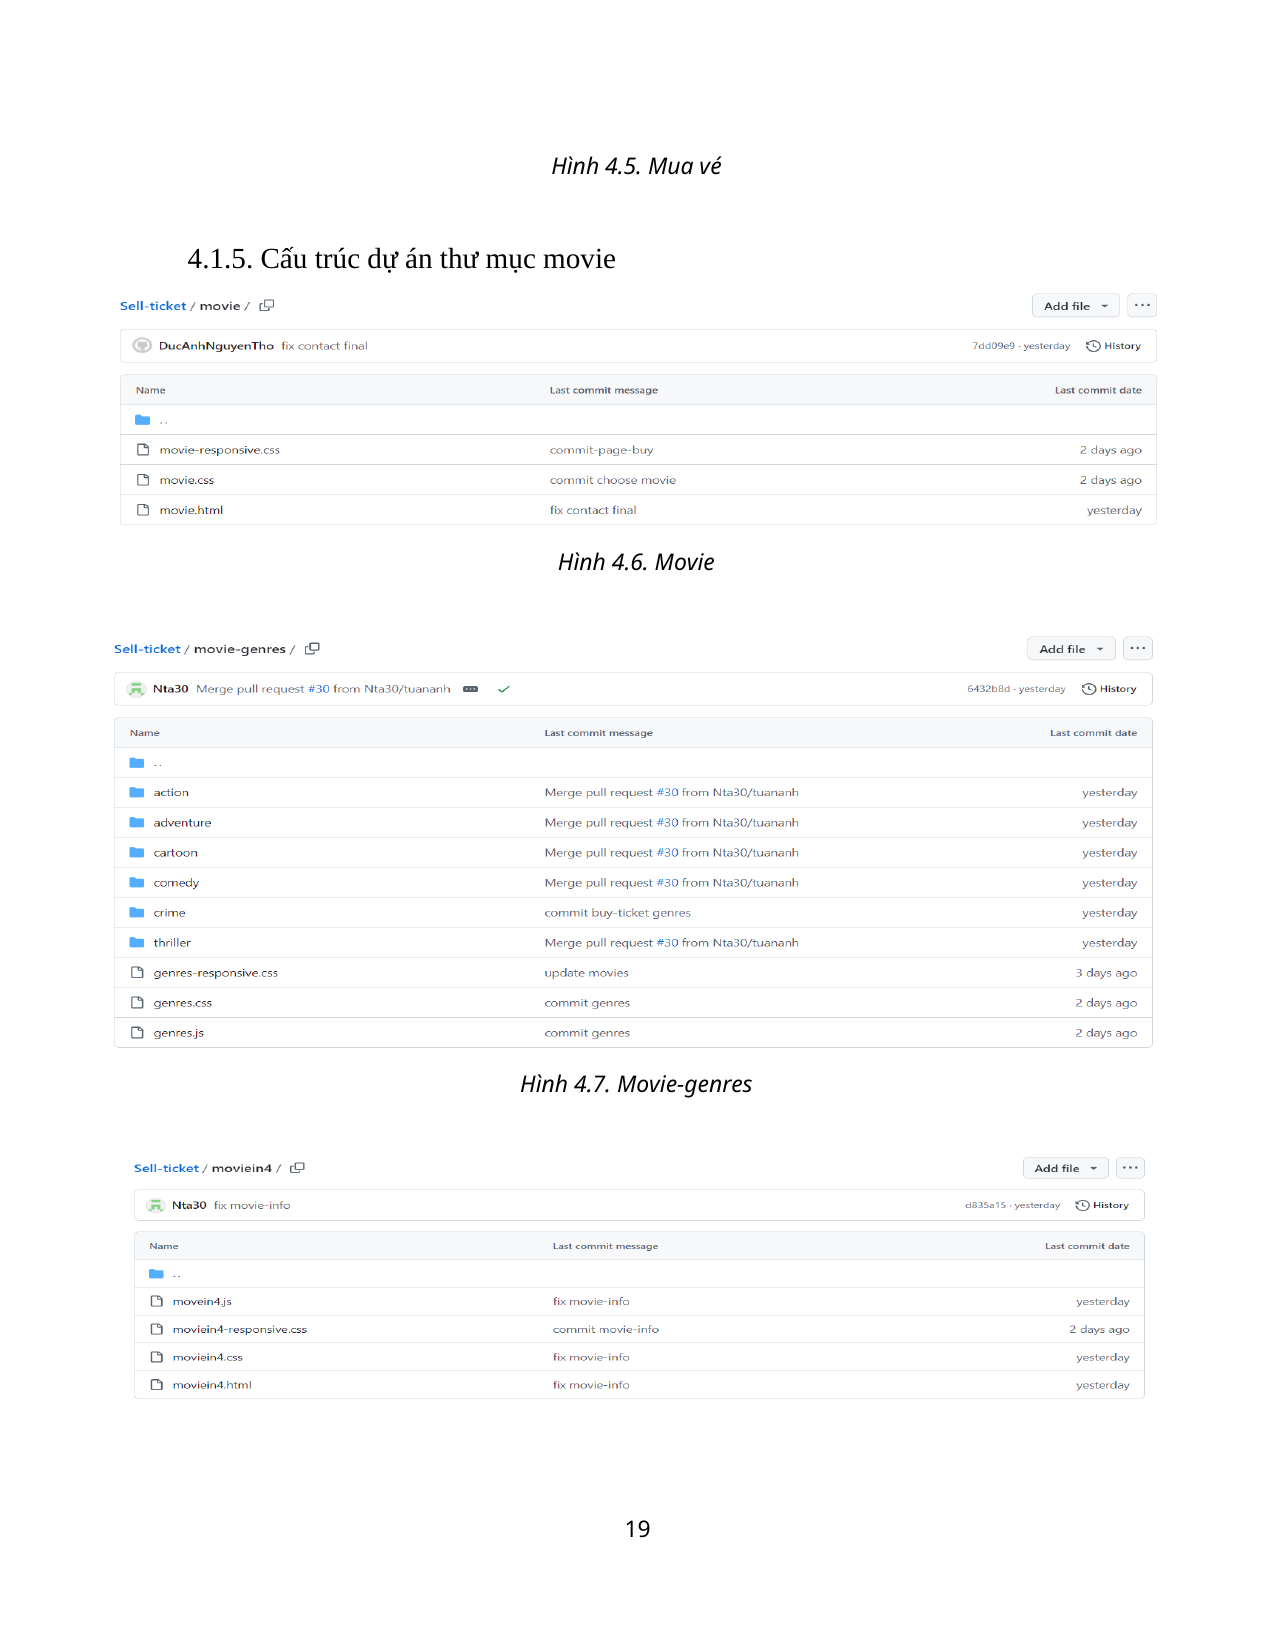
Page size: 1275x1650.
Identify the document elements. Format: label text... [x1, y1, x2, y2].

subtitle Hình 4.5. Mua vé [112, 150, 1162, 181]
subtitle Hình 4.7. Movie-genres [112, 1068, 1162, 1099]
picture [127, 1156, 1148, 1403]
text 4.1.5. Cấu trúc dự án thư mục movie [112, 241, 1162, 275]
picture [112, 634, 1156, 1051]
picture [112, 292, 1158, 529]
subtitle Hình 4.6. Movie [112, 546, 1162, 577]
